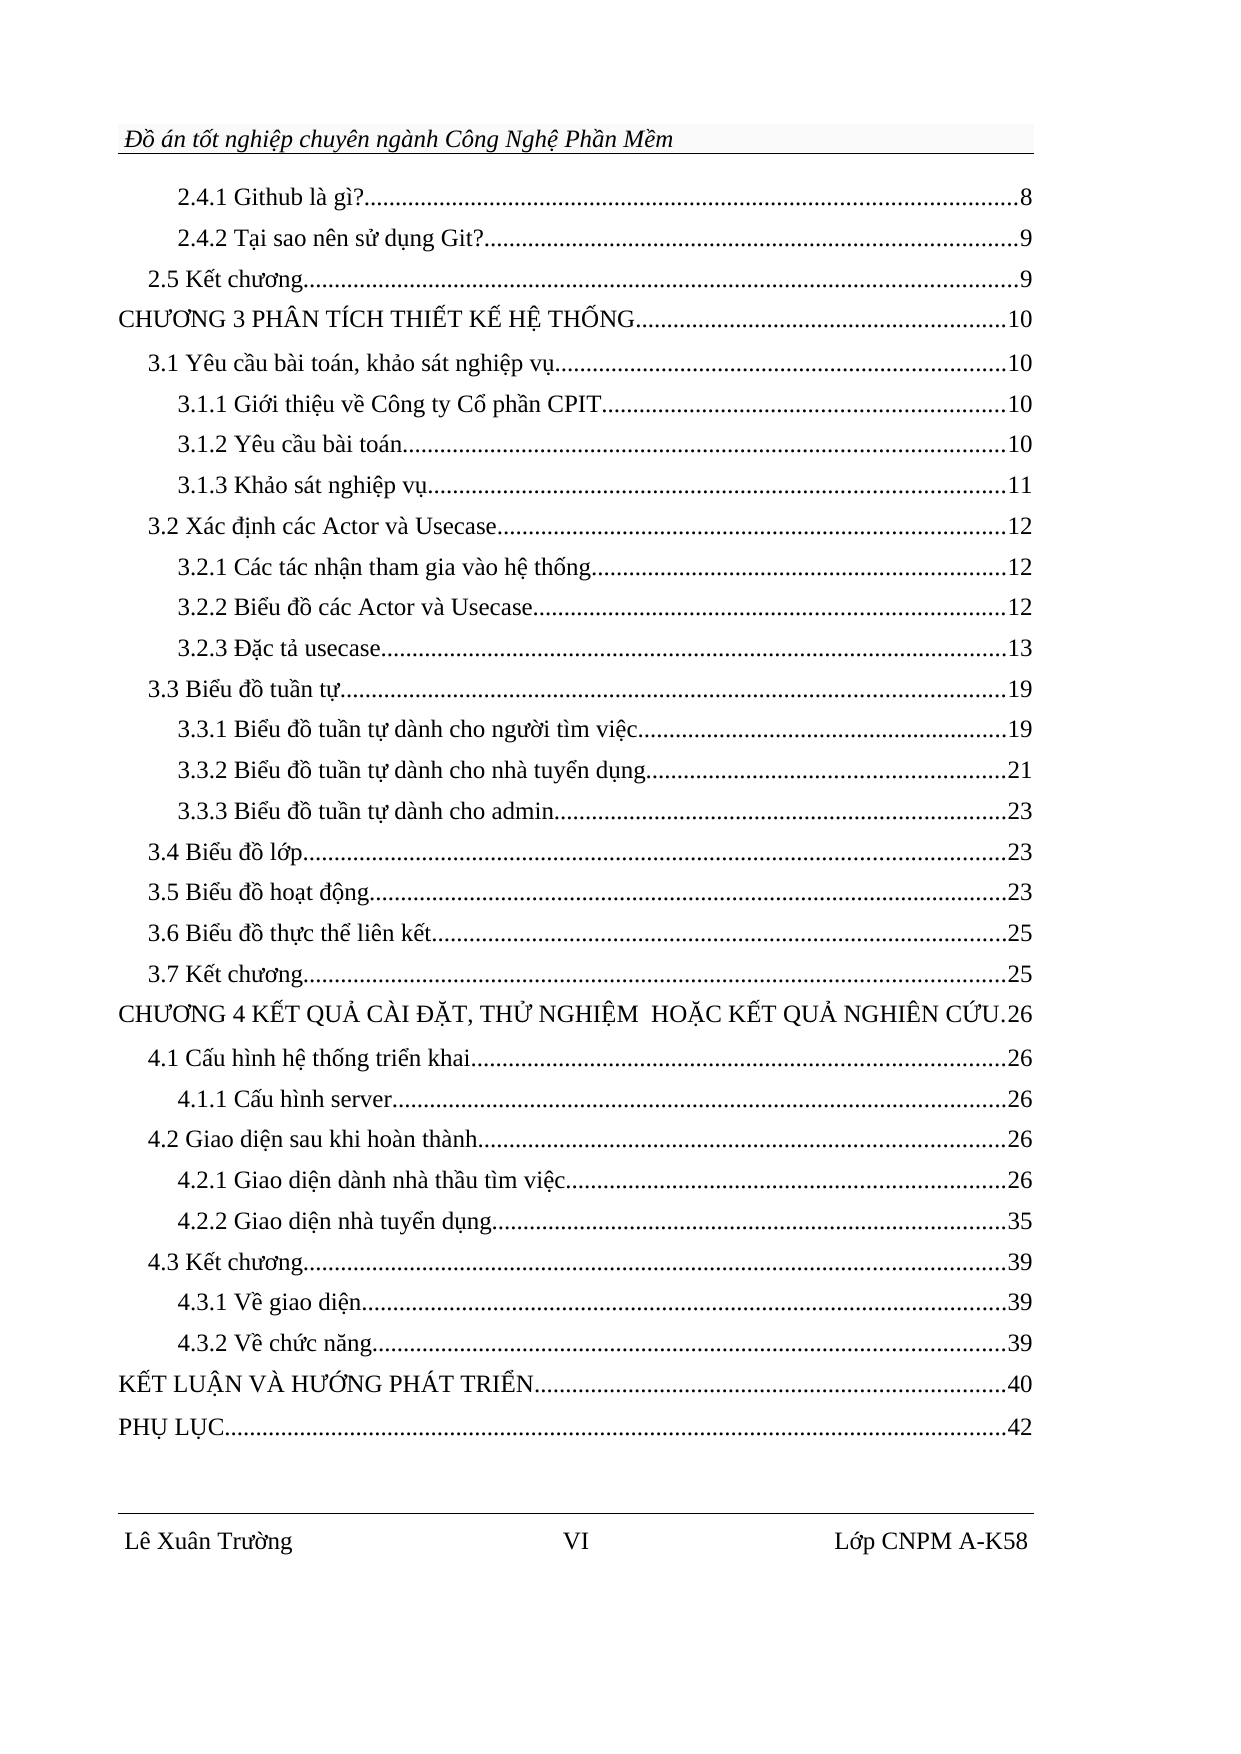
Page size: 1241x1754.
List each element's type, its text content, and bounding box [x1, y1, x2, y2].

text 2.4.2 Tại sao nên sử dụng Git? 9 [177, 223, 1033, 252]
text 3.6 Biểu đồ thực thể liên kết 25 [148, 918, 1033, 947]
text 3.5 Biểu đồ hoạt động 23 [148, 877, 1033, 906]
text PHỤ LỤC 42 [118, 1412, 1033, 1441]
text CHƯƠNG 3 PHÂN TÍCH THIẾT KẾ HỆ THỐNG 10 [118, 304, 1033, 333]
text 3.3.3 Biểu đồ tuần tự dành cho admin 23 [177, 796, 1033, 825]
text 4.2.2 Giao diện nhà tuyển dụng 35 [177, 1206, 1033, 1235]
text 3.2.3 Đặc tả usecase 13 [177, 633, 1033, 662]
text 3.4 Biểu đồ lớp 23 [148, 837, 1033, 865]
text 4.3 Kết chương 39 [148, 1247, 1033, 1276]
text 4.2 Giao diện sau khi hoàn thành 26 [148, 1124, 1033, 1153]
text 3.3.2 Biểu đồ tuần tự dành cho nhà tuyển dụng 21 [177, 755, 1033, 784]
text 2.5 Kết chương 9 [148, 264, 1033, 292]
text 3.3 Biểu đồ tuần tự 19 [148, 674, 1033, 702]
text 3.1.3 Khảo sát nghiệp vụ 11 [177, 470, 1033, 499]
text 3.1.2 Yêu cầu bài toán 10 [177, 429, 1033, 458]
text 4.3.2 Về chức năng 39 [177, 1328, 1033, 1357]
text 3.7 Kết chương 25 [148, 959, 1033, 988]
text 3.2.1 Các tác nhận tham gia vào hệ thống 12 [177, 552, 1033, 580]
text 2.4.1 Github là gì? 8 [177, 182, 1033, 211]
text CHƯƠNG 4 KẾT QUẢ CÀI ĐẶT, THỬ NGHIỆM HOẶC KẾT QUẢ NGHIÊN CỨU 26 [118, 999, 1033, 1028]
text 4.3.1 Về giao diện 39 [177, 1287, 1033, 1316]
text 4.1.1 Cấu hình server 26 [177, 1084, 1033, 1113]
text 3.3.1 Biểu đồ tuần tự dành cho người tìm việc 19 [177, 714, 1033, 743]
text 3.1.1 Giới thiệu về Công ty Cổ phần CPIT 10 [177, 389, 1033, 417]
text 4.1 Cấu hình hệ thống triển khai 26 [148, 1043, 1033, 1072]
text 3.2 Xác định các Actor và Usecase 12 [148, 511, 1033, 539]
text 3.1 Yêu cầu bài toán, khảo sát nghiệp vụ 10 [148, 348, 1033, 377]
text 4.2.1 Giao diện dành nhà thầu tìm việc 26 [177, 1165, 1033, 1194]
text KẾT LUẬN VÀ HƯỚNG PHÁT TRIỂN 40 [118, 1369, 1033, 1398]
text 3.2.2 Biểu đồ các Actor và Usecase 12 [177, 592, 1033, 621]
